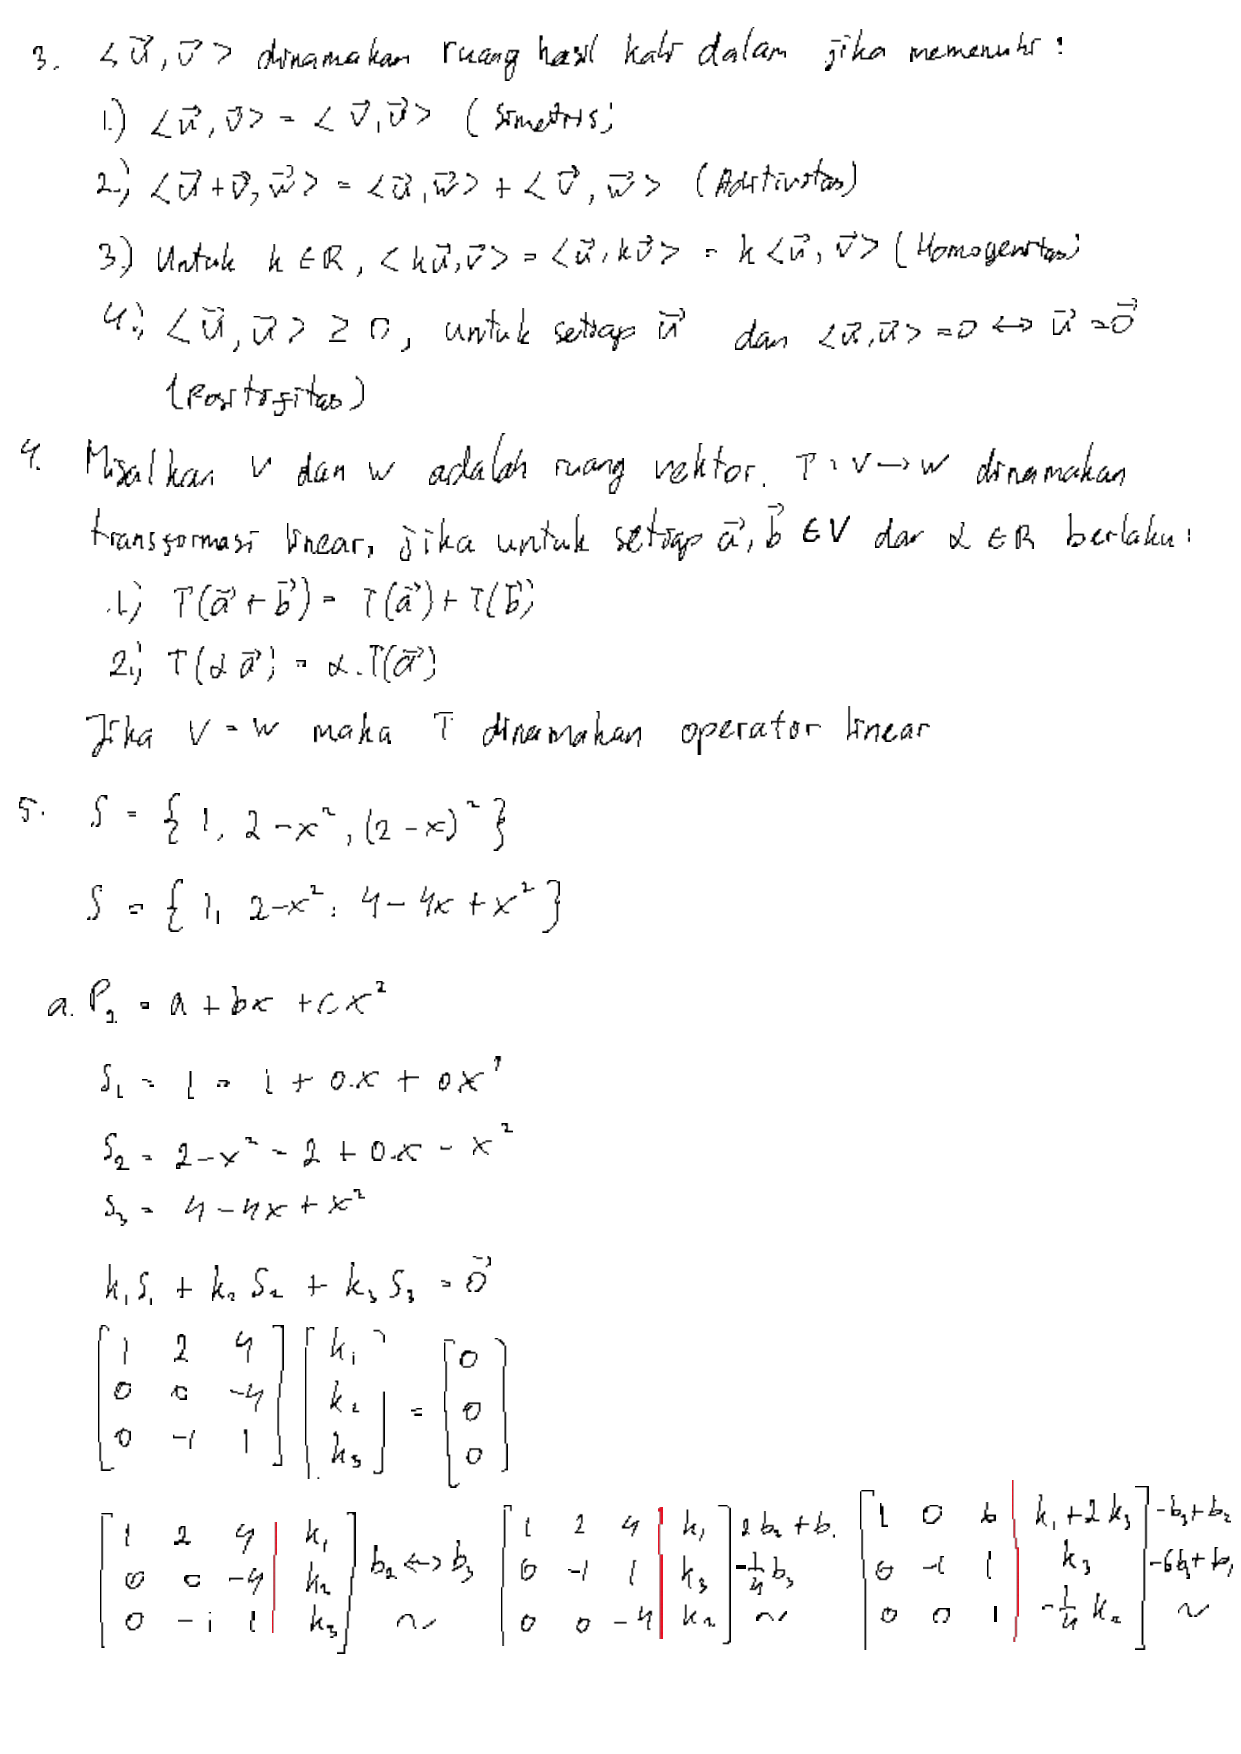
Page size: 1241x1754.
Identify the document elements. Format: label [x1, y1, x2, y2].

picture [91, 795, 136, 827]
picture [229, 1568, 263, 1595]
picture [625, 27, 786, 66]
picture [151, 97, 430, 138]
picture [97, 158, 129, 207]
picture [98, 1325, 131, 1471]
picture [411, 1408, 422, 1416]
picture [236, 1524, 254, 1554]
picture [107, 581, 141, 624]
picture [860, 1490, 897, 1650]
picture [91, 508, 109, 545]
picture [87, 885, 102, 920]
picture [739, 231, 878, 264]
picture [1042, 1585, 1121, 1630]
picture [467, 98, 612, 137]
picture [177, 1277, 192, 1298]
picture [269, 244, 362, 277]
picture [230, 1325, 284, 1466]
picture [204, 808, 223, 841]
picture [100, 1513, 144, 1648]
picture [1036, 1493, 1130, 1530]
picture [250, 885, 335, 920]
picture [308, 1262, 414, 1303]
picture [167, 307, 224, 344]
picture [933, 1608, 950, 1623]
picture [173, 1430, 195, 1449]
picture [174, 1334, 188, 1362]
picture [736, 1511, 835, 1595]
picture [444, 34, 598, 81]
picture [697, 158, 856, 197]
picture [1012, 1480, 1019, 1642]
picture [167, 879, 183, 932]
picture [33, 46, 59, 70]
picture [190, 718, 279, 745]
picture [104, 1133, 152, 1170]
picture [401, 338, 410, 352]
picture [494, 1056, 503, 1071]
picture [923, 1505, 942, 1524]
picture [981, 1502, 996, 1523]
picture [111, 532, 229, 556]
picture [129, 904, 143, 914]
picture [1135, 1486, 1149, 1650]
picture [556, 458, 624, 494]
picture [104, 98, 125, 143]
picture [441, 1256, 491, 1292]
picture [19, 797, 44, 822]
picture [446, 308, 529, 344]
picture [555, 312, 635, 351]
picture [706, 249, 717, 257]
picture [329, 315, 348, 342]
picture [287, 523, 364, 554]
picture [397, 1614, 436, 1629]
picture [819, 316, 1032, 349]
picture [174, 577, 335, 621]
picture [364, 579, 533, 621]
picture [1178, 1603, 1209, 1617]
picture [682, 720, 767, 755]
picture [105, 1195, 153, 1226]
picture [977, 442, 1125, 486]
picture [1150, 1549, 1190, 1579]
picture [139, 1002, 149, 1009]
picture [99, 236, 132, 278]
picture [1063, 1539, 1090, 1575]
picture [174, 1526, 191, 1545]
picture [299, 981, 386, 1014]
picture [923, 1556, 944, 1574]
picture [950, 522, 1034, 549]
picture [771, 710, 821, 739]
picture [306, 1512, 356, 1654]
picture [305, 1327, 385, 1479]
picture [110, 641, 141, 685]
picture [439, 1071, 484, 1093]
picture [910, 32, 1041, 62]
picture [338, 165, 660, 205]
picture [1192, 1547, 1233, 1577]
picture [233, 316, 304, 352]
picture [158, 241, 235, 272]
picture [266, 1069, 313, 1094]
picture [434, 712, 453, 740]
picture [101, 1064, 123, 1098]
picture [246, 798, 505, 851]
picture [368, 546, 373, 558]
picture [176, 1137, 320, 1169]
picture [329, 645, 435, 683]
picture [847, 706, 930, 742]
picture [501, 1505, 731, 1646]
picture [429, 433, 526, 485]
picture [987, 1551, 991, 1579]
picture [400, 518, 475, 561]
picture [178, 1612, 211, 1632]
picture [473, 1123, 513, 1155]
picture [184, 1575, 200, 1587]
picture [171, 986, 273, 1015]
picture [314, 712, 391, 744]
picture [875, 518, 924, 548]
picture [331, 1070, 419, 1092]
picture [340, 1141, 452, 1161]
picture [1053, 298, 1137, 335]
picture [369, 462, 395, 480]
picture [381, 243, 536, 273]
picture [272, 1522, 277, 1633]
picture [296, 660, 306, 667]
picture [250, 1611, 255, 1632]
picture [656, 443, 765, 487]
picture [444, 1338, 508, 1488]
picture [235, 531, 259, 553]
picture [552, 235, 679, 268]
picture [483, 711, 641, 747]
picture [1157, 1495, 1231, 1526]
picture [104, 302, 143, 340]
picture [796, 453, 949, 480]
picture [142, 1079, 154, 1087]
picture [1067, 513, 1190, 547]
picture [205, 893, 219, 924]
picture [298, 452, 344, 486]
picture [616, 503, 850, 561]
picture [106, 1264, 152, 1305]
picture [212, 1265, 283, 1301]
picture [735, 319, 787, 350]
picture [1057, 37, 1062, 54]
picture [371, 318, 389, 339]
picture [86, 714, 152, 757]
picture [166, 373, 364, 416]
picture [252, 456, 271, 477]
picture [164, 793, 180, 844]
picture [756, 1611, 787, 1621]
picture [151, 165, 317, 206]
picture [171, 1385, 187, 1400]
picture [659, 308, 685, 339]
picture [48, 998, 73, 1016]
picture [896, 231, 1079, 268]
picture [168, 646, 274, 685]
picture [185, 1189, 365, 1222]
picture [404, 1540, 473, 1583]
picture [87, 439, 213, 487]
picture [217, 1080, 230, 1087]
picture [362, 880, 560, 933]
picture [825, 29, 885, 71]
picture [371, 1545, 397, 1579]
picture [498, 514, 589, 556]
picture [100, 35, 231, 71]
picture [258, 37, 409, 69]
picture [21, 439, 40, 470]
picture [188, 1071, 194, 1099]
picture [90, 979, 117, 1023]
